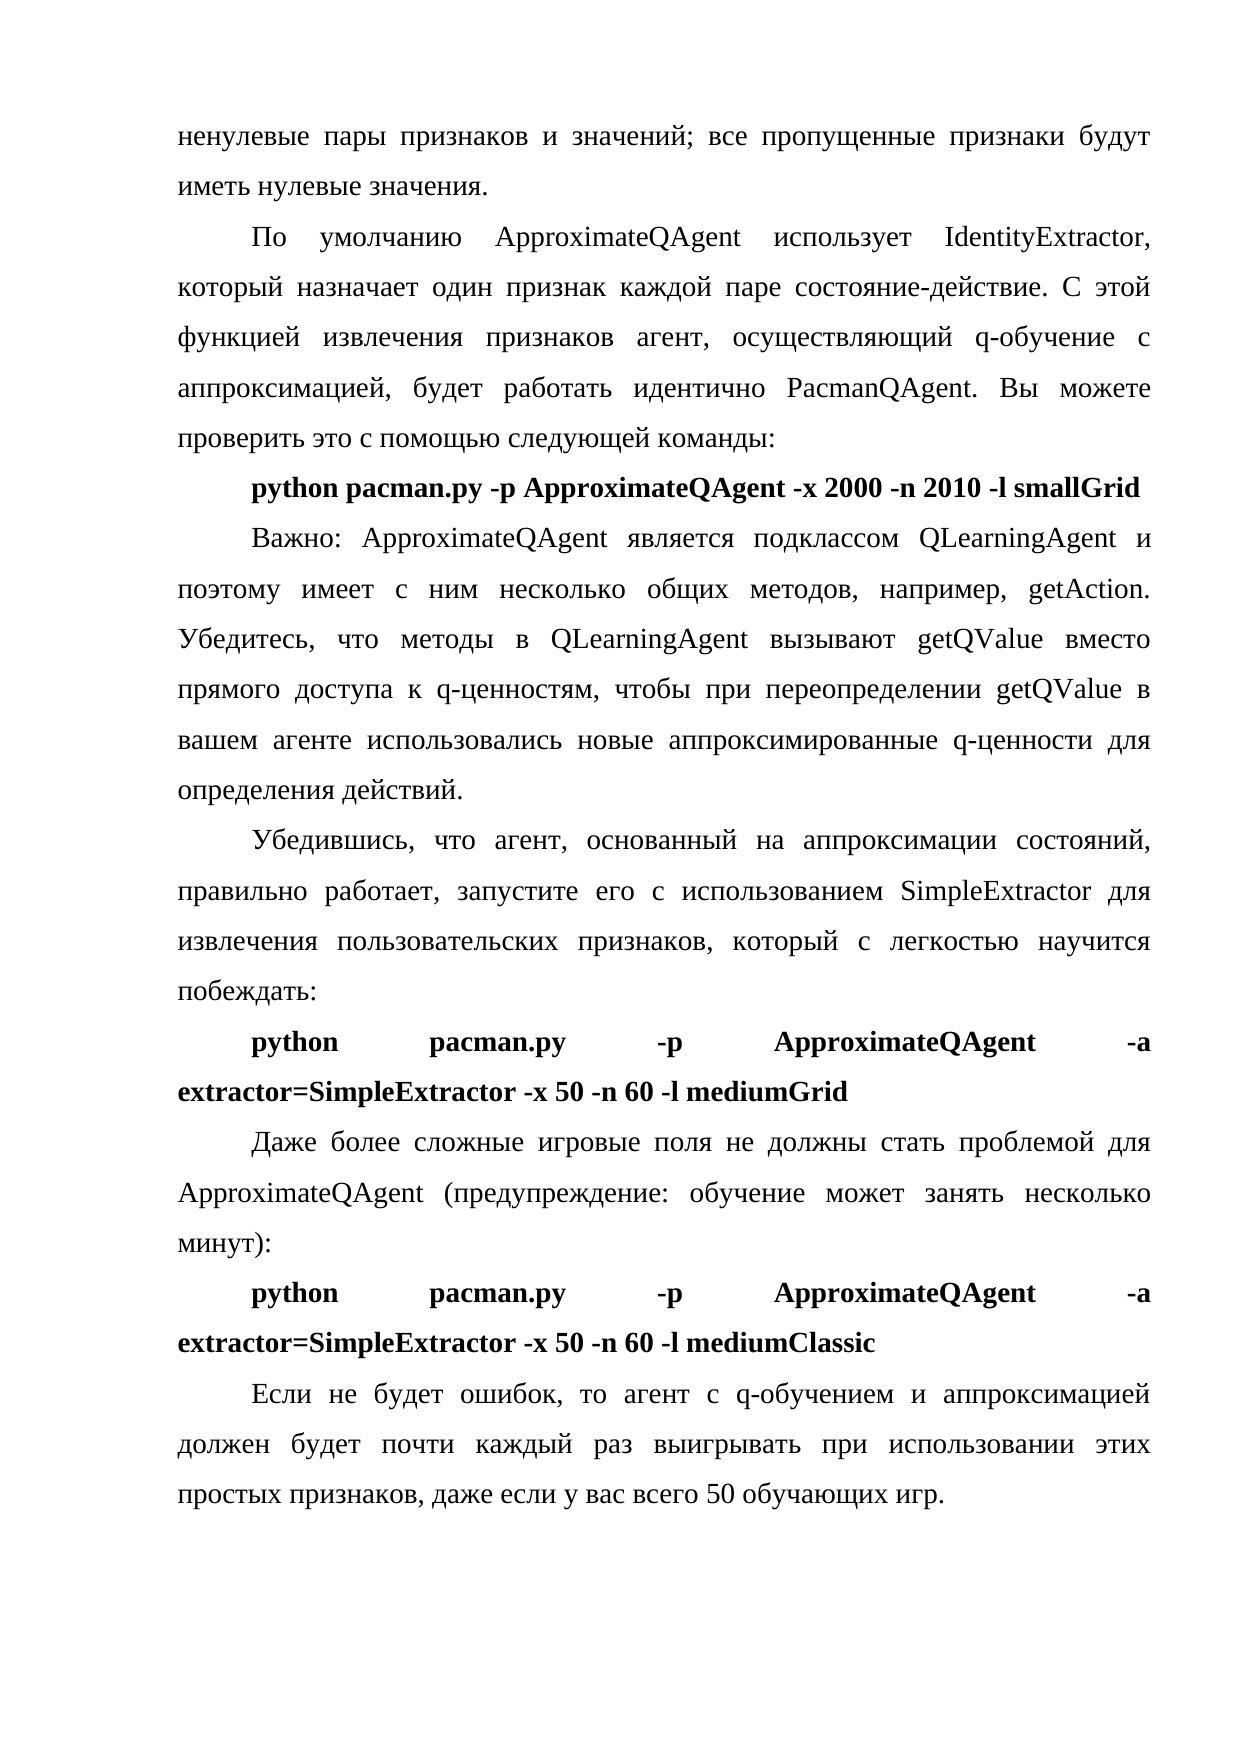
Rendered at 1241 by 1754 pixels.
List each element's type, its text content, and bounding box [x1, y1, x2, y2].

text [177, 118, 1152, 202]
text Важно: ApproximateQAgent является подклассом QLearningAgent и поэтому имеет с ним несколько общих методов, например, getAction. Убедитесь, что методы в QLearningAgent вызывают getQValue вместо прямого доступа к q-ценностям, чтобы при переопределении getQValue в вашем агенте использовались новые аппроксимированные q-ценности для определения действий. [177, 521, 1152, 806]
text Если не будет ошибок, то агент c q-обучением и аппроксимацией должен будет почти каждый раз выигрывать при использовании этих простых признаков, даже если у вас всего 50 обучающих игр. [177, 1376, 1152, 1510]
text Убедившись, что агент, основанный на аппроксимации состояний, правильно работает, запустите его с использованием SimpleExtractor для извлечения пользовательских признаков, который с легкостью научится побеждать: [177, 822, 1152, 1007]
text python pacman.py -p ApproximateQAgent -x 2000 -n 2010 -l smallGrid [177, 470, 1152, 504]
text python pacman.py -p ApproximateQAgent -a extractor=SimpleExtractor -x 50 -n 60 -l mediumGrid [177, 1024, 1152, 1108]
text По умолчанию ApproximateQAgent использует IdentityExtractor, который назначает один признак каждой паре состояние-действие. С этой функцией извлечения признаков агент, осуществляющий q-обучение с аппроксимацией, будет работать идентично PacmanQAgent. Вы можете проверить это с помощью следующей команды: [177, 219, 1152, 453]
text python pacman.py -p ApproximateQAgent -a extractor=SimpleExtractor -x 50 -n 60 -l mediumClassic [177, 1275, 1152, 1359]
text Даже более сложные игровые поля не должны стать проблемой для ApproximateQAgent (предупреждение: обучение может занять несколько минут): [177, 1124, 1152, 1258]
